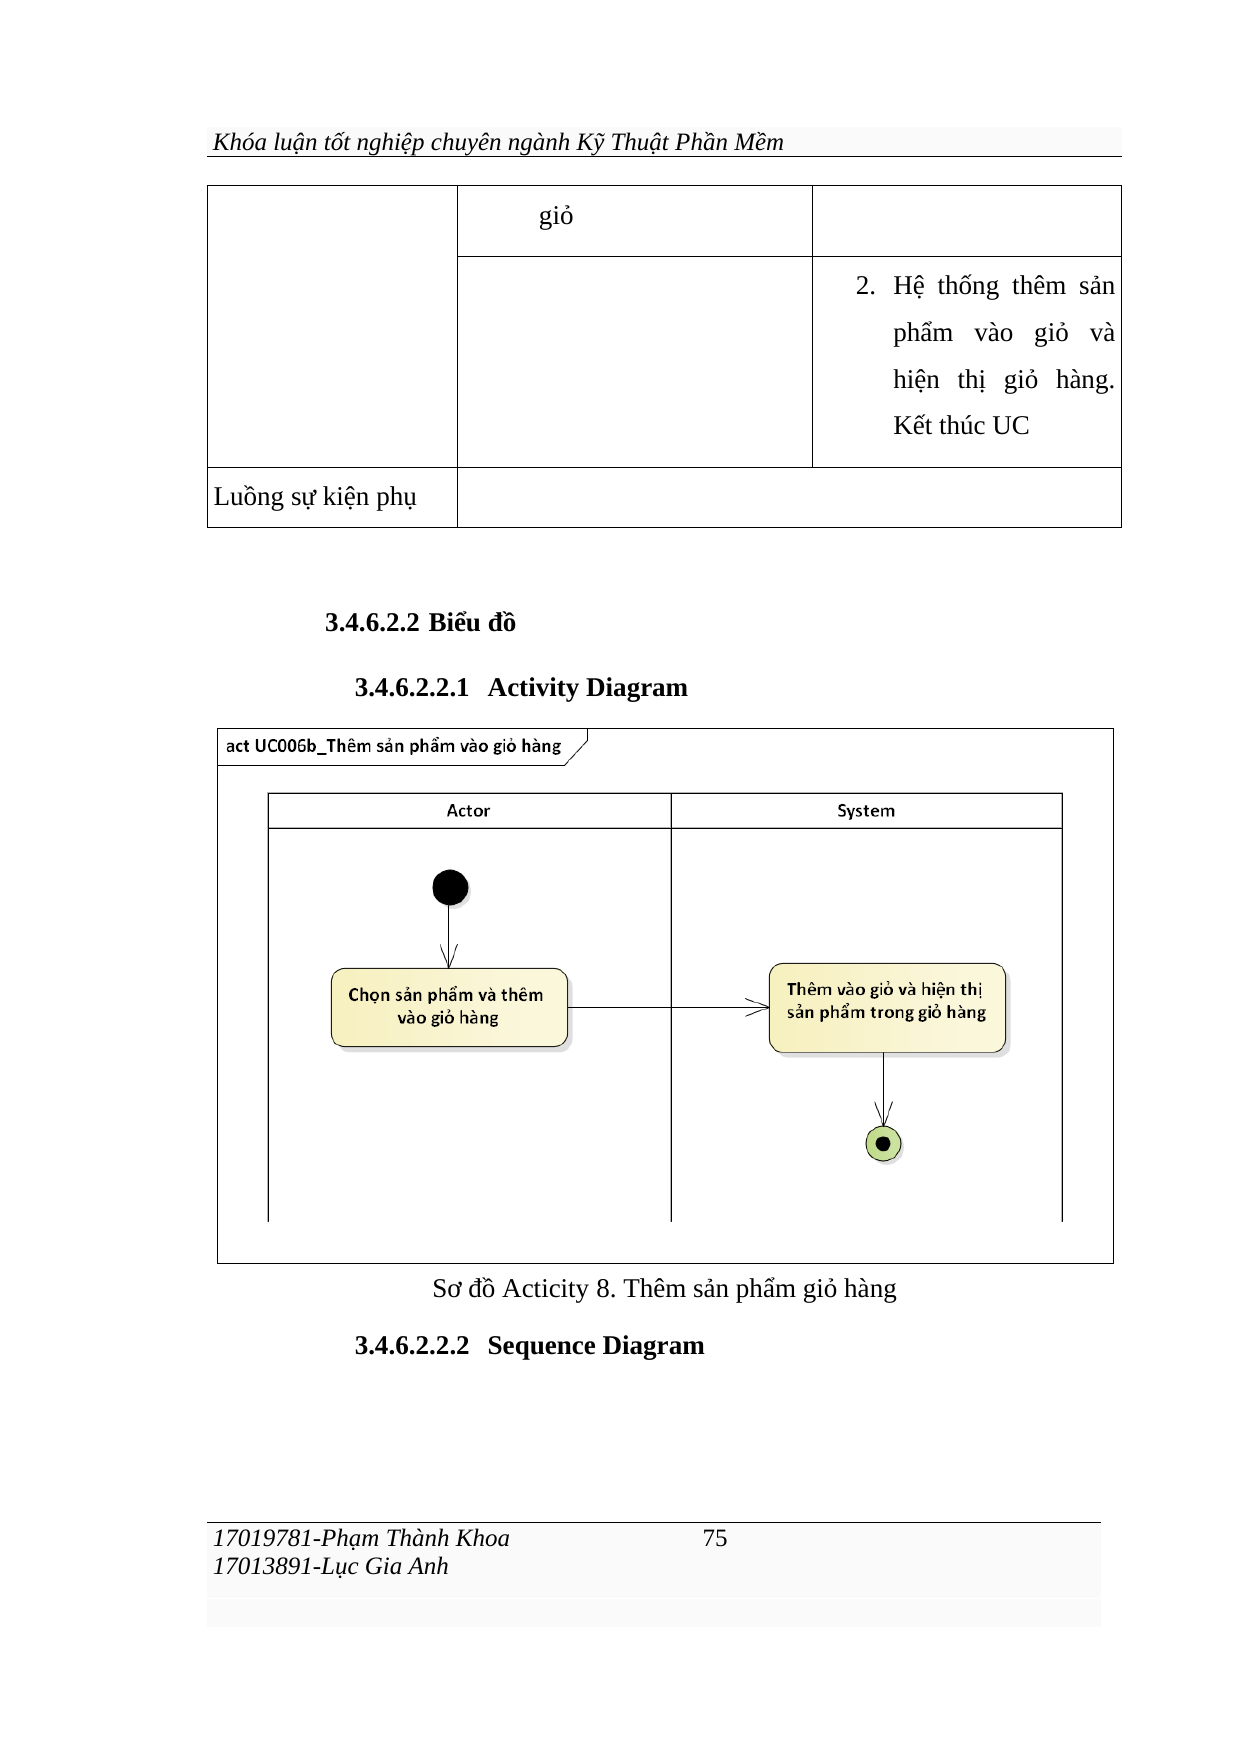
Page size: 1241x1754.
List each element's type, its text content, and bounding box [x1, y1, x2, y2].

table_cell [458, 186, 812, 256]
table_cell [458, 257, 812, 467]
subtitle Activity Diagram [354, 671, 1122, 702]
table_cell Luồng sự kiện phụ [208, 468, 457, 527]
text Sơ đồ Acticity 8. Thêm sản phẩm giỏ hàng [207, 1273, 1122, 1304]
table_cell [813, 186, 1121, 256]
picture [206, 717, 1123, 1273]
table_cell [458, 468, 1121, 527]
subtitle Sequence Diagram [354, 1329, 1122, 1360]
subtitle Biểu đồ [325, 606, 1122, 637]
table_cell Hệ thống thêm sản phẩm vào giỏ và hiện thị giỏ hàng. Kết thúc UC [813, 257, 1121, 467]
